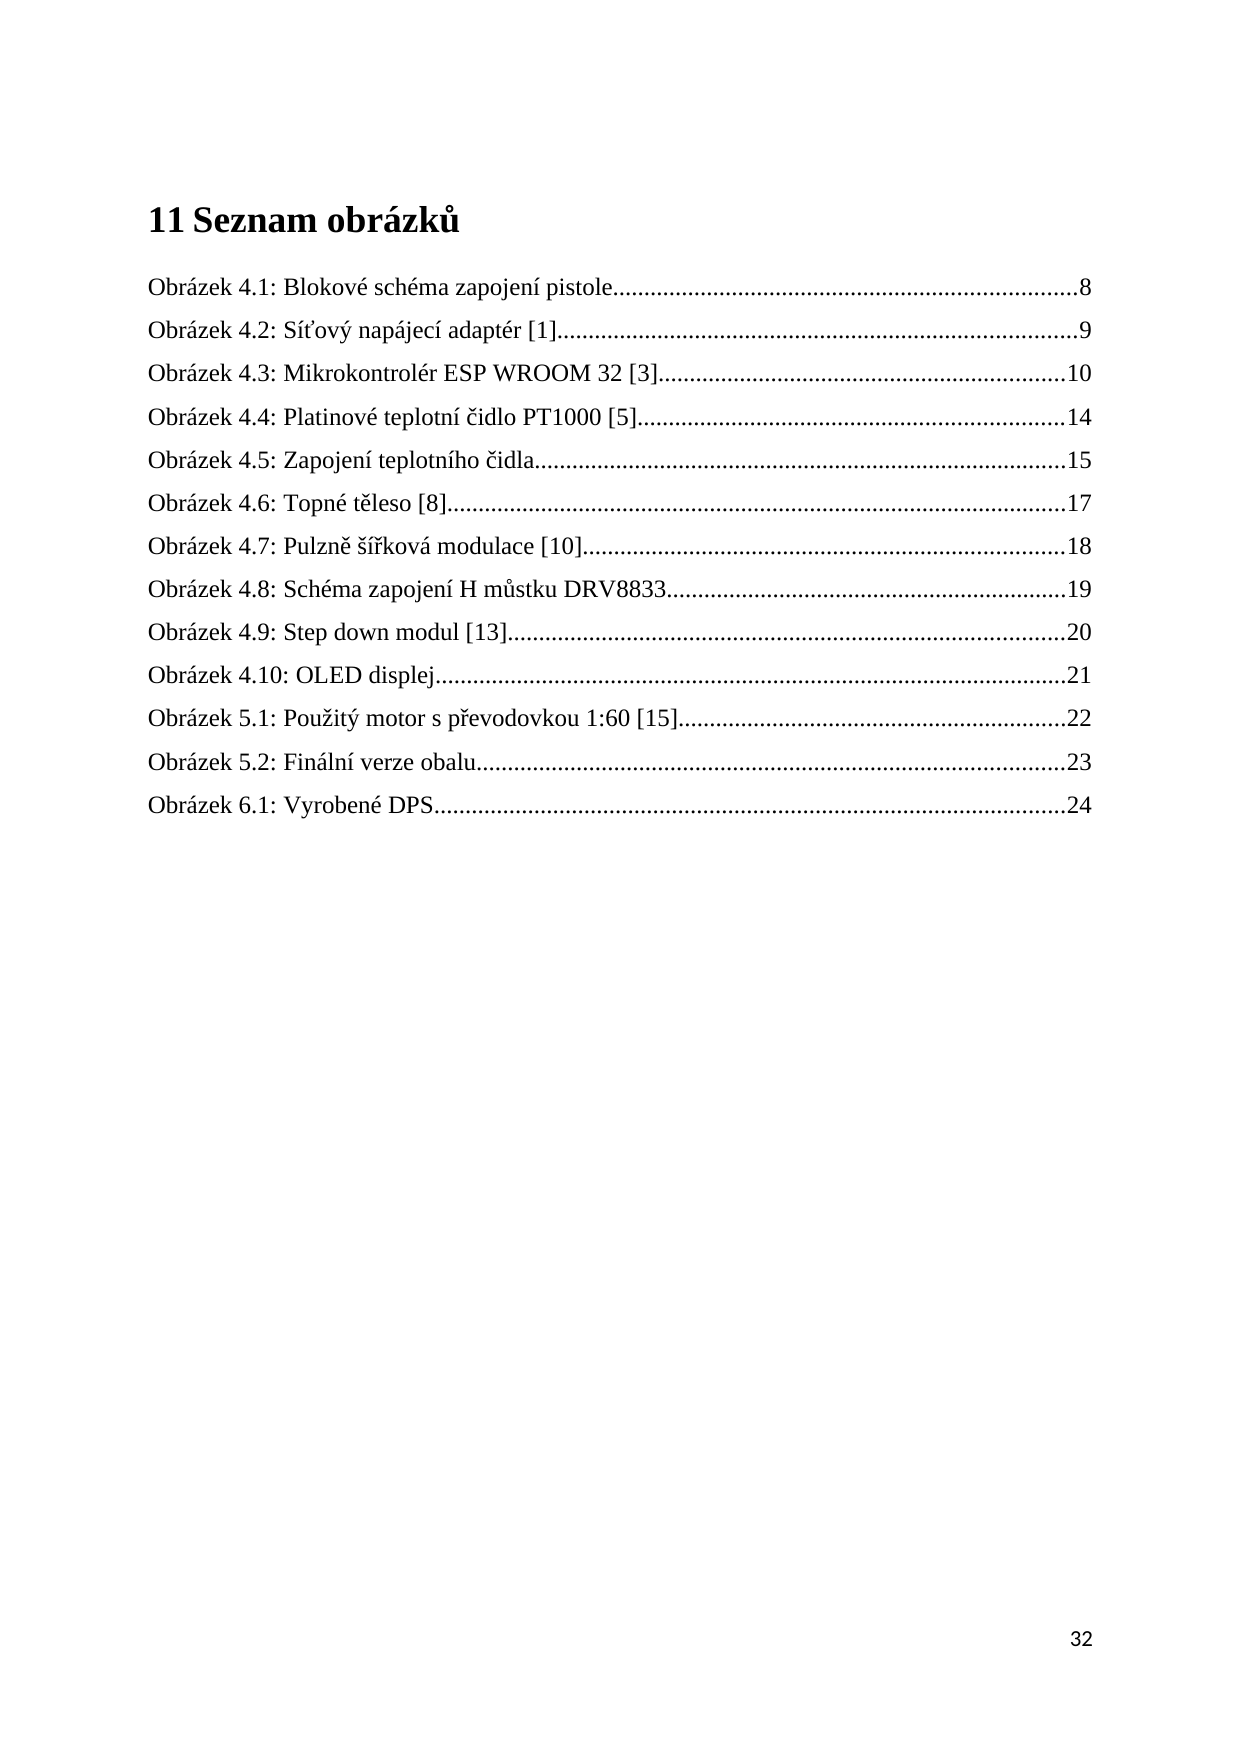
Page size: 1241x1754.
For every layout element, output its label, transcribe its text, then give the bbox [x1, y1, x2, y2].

text Obrázek 4.7: Pulzně šířková modulace [10] 18 [148, 531, 1093, 560]
text Obrázek 4.1: Blokové schéma zapojení pistole 8 [148, 272, 1093, 301]
text Obrázek 5.1: Použitý motor s převodovkou 1:60 [15] 22 [148, 703, 1093, 732]
subtitle Seznam obrázků [148, 198, 1093, 241]
text Obrázek 5.2: Finální verze obalu 23 [148, 747, 1093, 775]
text Obrázek 4.5: Zapojení teplotního čidla 15 [148, 445, 1093, 473]
text Obrázek 6.1: Vyrobené DPS 24 [148, 790, 1093, 818]
text Obrázek 4.2: Síťový napájecí adaptér [1] 9 [148, 315, 1093, 344]
text Obrázek 4.8: Schéma zapojení H můstku DRV8833 19 [148, 574, 1093, 603]
text Obrázek 4.6: Topné těleso [8] 17 [148, 488, 1093, 517]
text Obrázek 4.9: Step down modul [13] 20 [148, 617, 1093, 646]
text Obrázek 4.3: Mikrokontrolér ESP WROOM 32 [3] 10 [148, 358, 1093, 387]
text Obrázek 4.10: OLED displej 21 [148, 660, 1093, 689]
text Obrázek 4.4: Platinové teplotní čidlo PT1000 [5] 14 [148, 402, 1093, 430]
